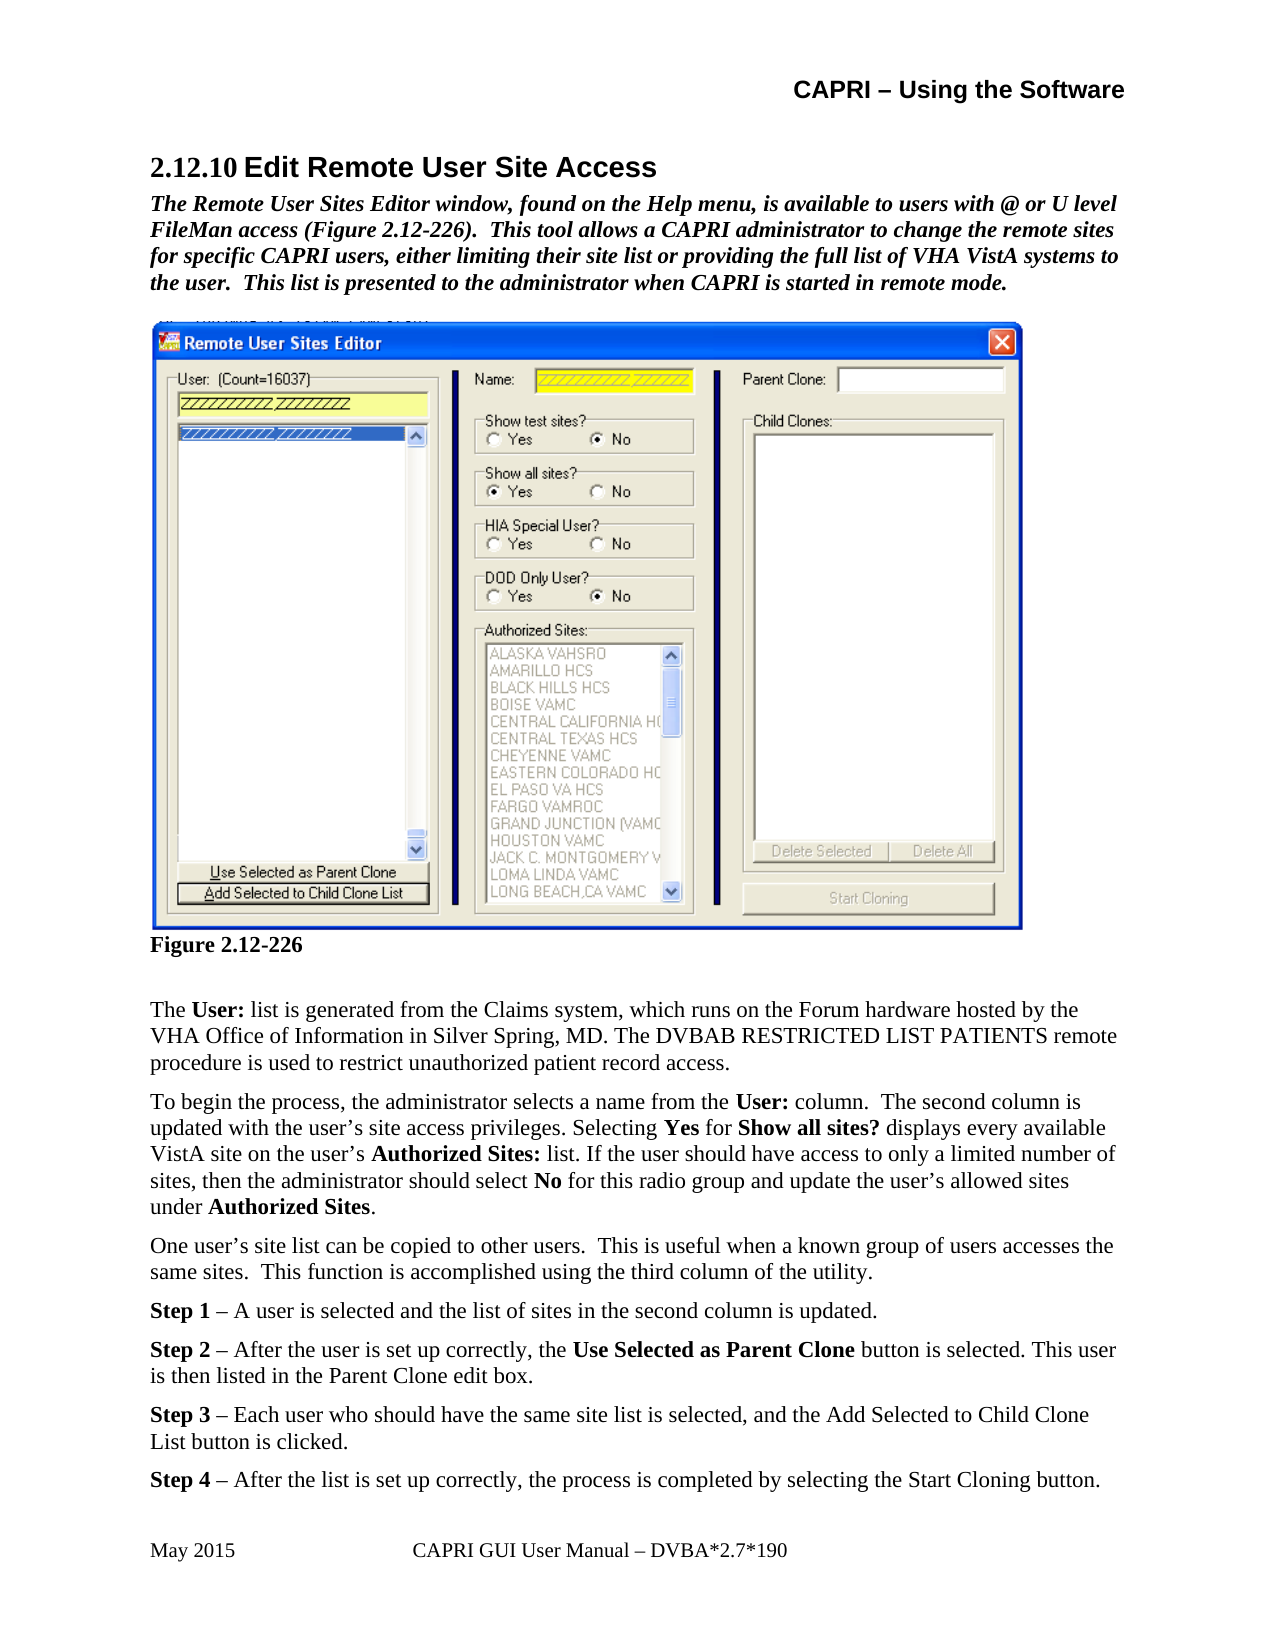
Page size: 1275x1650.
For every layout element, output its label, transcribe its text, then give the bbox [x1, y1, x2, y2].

text Step 2 – After the user is set up correctly, the Use Selected as Parent Clone button is selected. This user is then listed in the Parent Clone edit box. [150, 1336, 1125, 1389]
text Step 4 – After the list is set up correctly, the process is completed by selecting the Start Cloning button. [150, 1467, 1125, 1493]
text The User: list is generated from the Claims system, which runs on the Forum hardware hosted by the VHA Office of Information in Silver Spring, MD. The DVBAB RESTRICTED LIST PATIENTS remote procedure is used to restrict unauthorized patient record access. [150, 996, 1125, 1075]
subtitle Edit Remote User Site Access [150, 150, 1125, 184]
text To begin the process, the administrator selects a name from the User: column. The second column is updated with the user’s site access privileges. Selecting Yes for Show all sites? displays every available VistA site on the user’s Authorized Sites: list. If the user should have access to only a limited number of sites, then the administrator should select No for this radio group and update the user’s allowed sites under Authorized Sites. [150, 1088, 1125, 1219]
picture [150, 321, 1024, 932]
text One user’s site list can be copied to other users. This is useful when a known group of users accesses the same sites. This function is accomplished using the third column of the utility. [150, 1232, 1125, 1285]
text Step 1 – A user is selected and the list of sites in the second column is updated. [150, 1297, 1125, 1324]
text Step 3 – Each user who should have the same site list is selected, and the Add Selected to Child Clone List button is clicked. [150, 1401, 1125, 1454]
